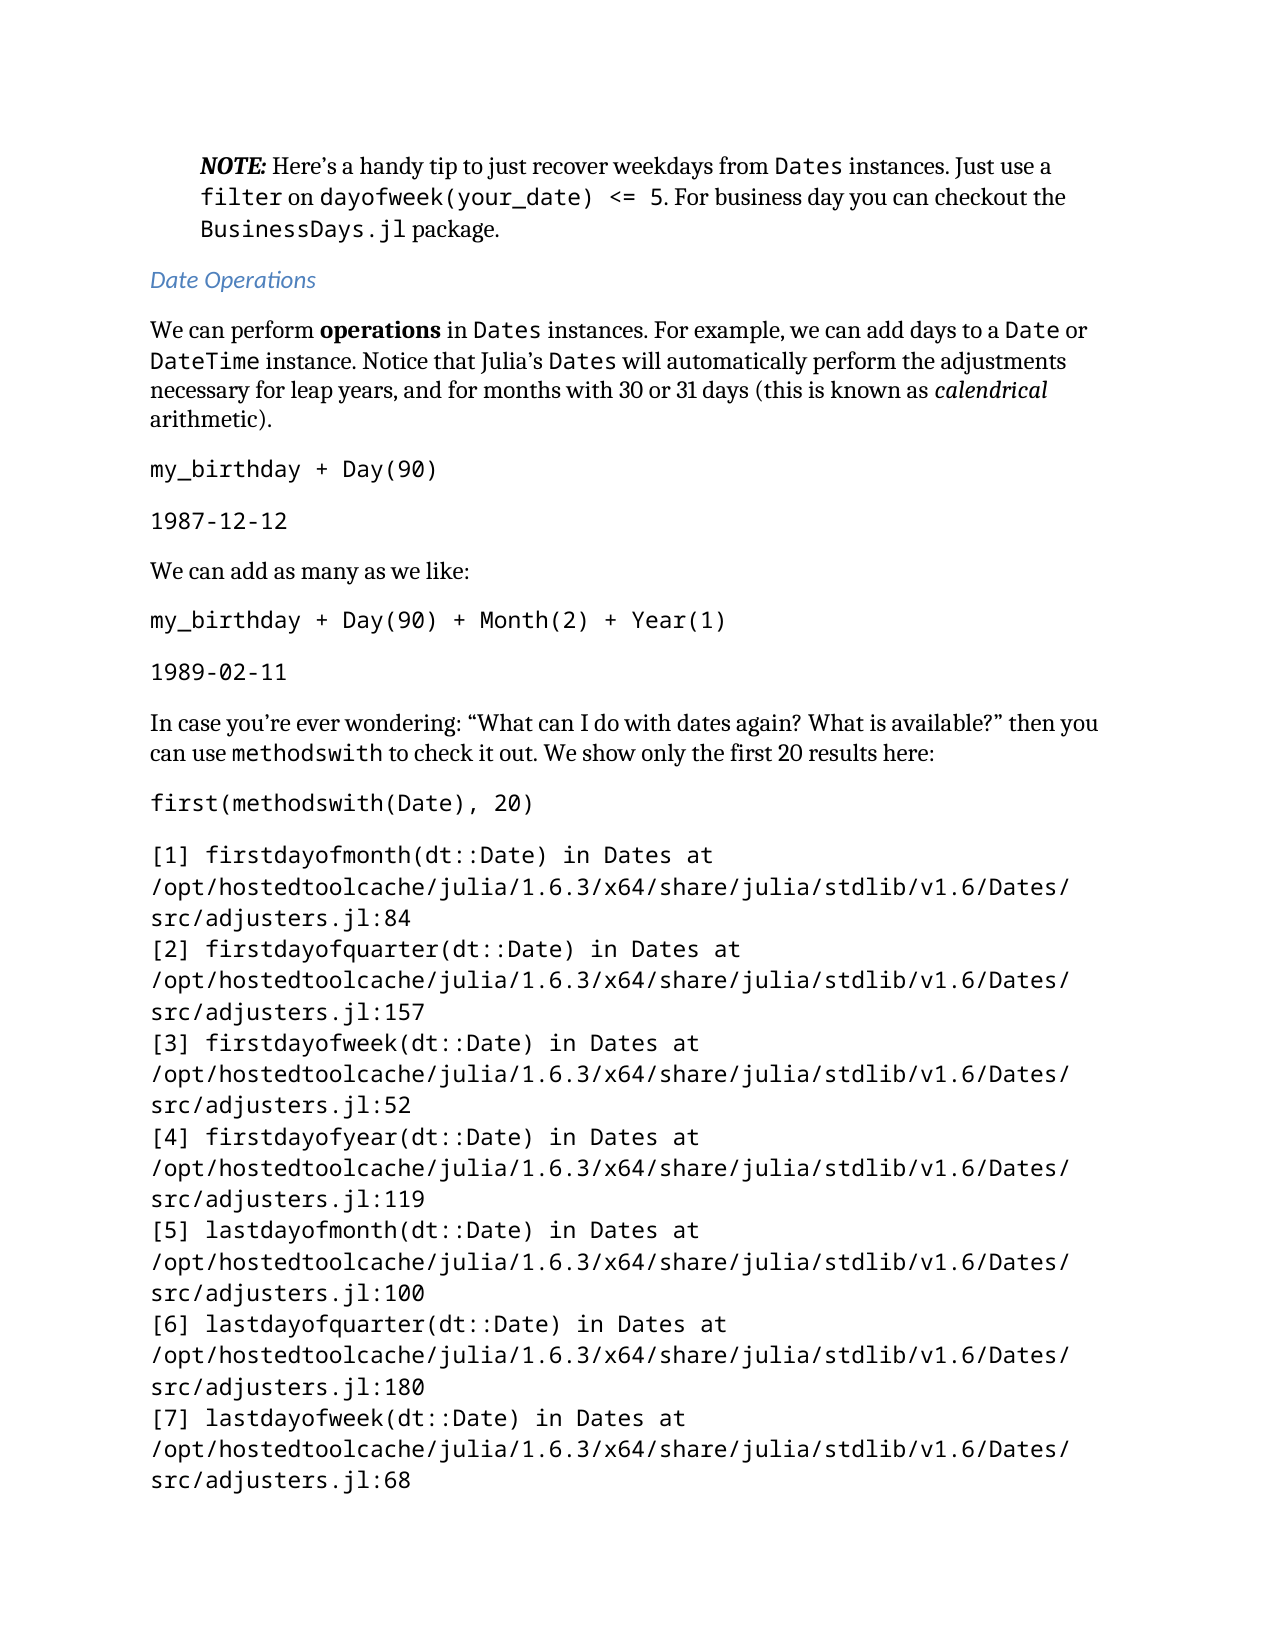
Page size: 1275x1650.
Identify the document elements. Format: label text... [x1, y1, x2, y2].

text We can add as many as we like: [150, 557, 1125, 586]
text first(methodswith(Date), 20) [150, 787, 1125, 818]
text NOTE: Here’s a handy tip to just recover weekdays from Dates instances. Just use a filter on dayofweek(your_date) <= 5. For business day you can checkout the BusinessDays.jl package. [200, 150, 1075, 244]
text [150, 839, 1125, 1496]
text my_birthday + Day(90) [150, 453, 1125, 484]
text 1987-12-12 [150, 505, 1125, 536]
text We can perform operations in Dates instances. For example, we can add days to a Date or DateTime instance. Notice that Julia’s Dates will automatically perform the adjustments necessary for leap years, and for months with 30 or 31 days (this is known as calendrical arithmetic). [150, 314, 1125, 434]
text my_birthday + Day(90) + Month(2) + Year(1) [150, 604, 1125, 636]
subtitle Date Operations [150, 264, 1125, 295]
text In case you’re ever wondering: “What can I do with dates again? What is available?” then you can use methodswith to check it out. We show only the first 20 results here: [150, 708, 1125, 768]
text 1989-02-11 [150, 656, 1125, 688]
